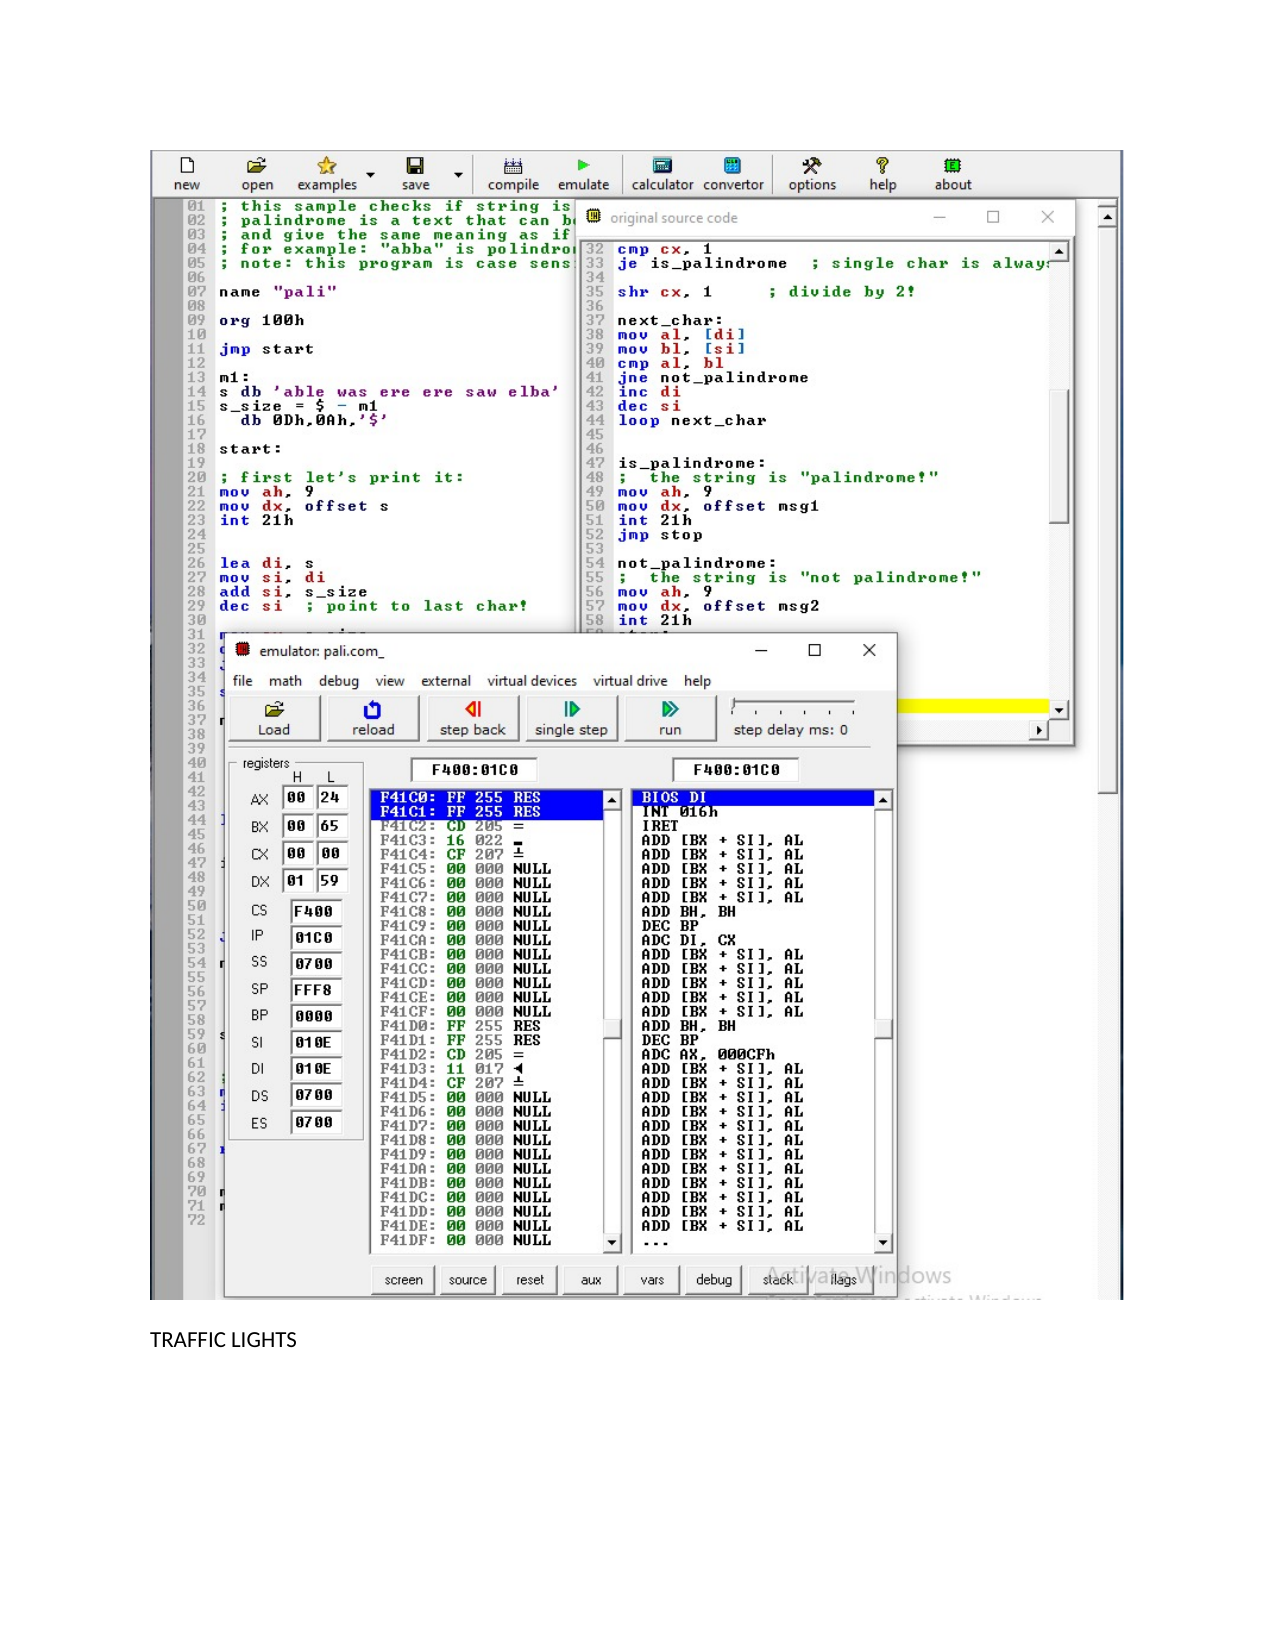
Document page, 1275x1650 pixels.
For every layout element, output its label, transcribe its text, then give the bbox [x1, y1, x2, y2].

picture [150, 150, 1124, 1300]
text TRAFFIC LIGHTS [150, 1325, 1125, 1353]
